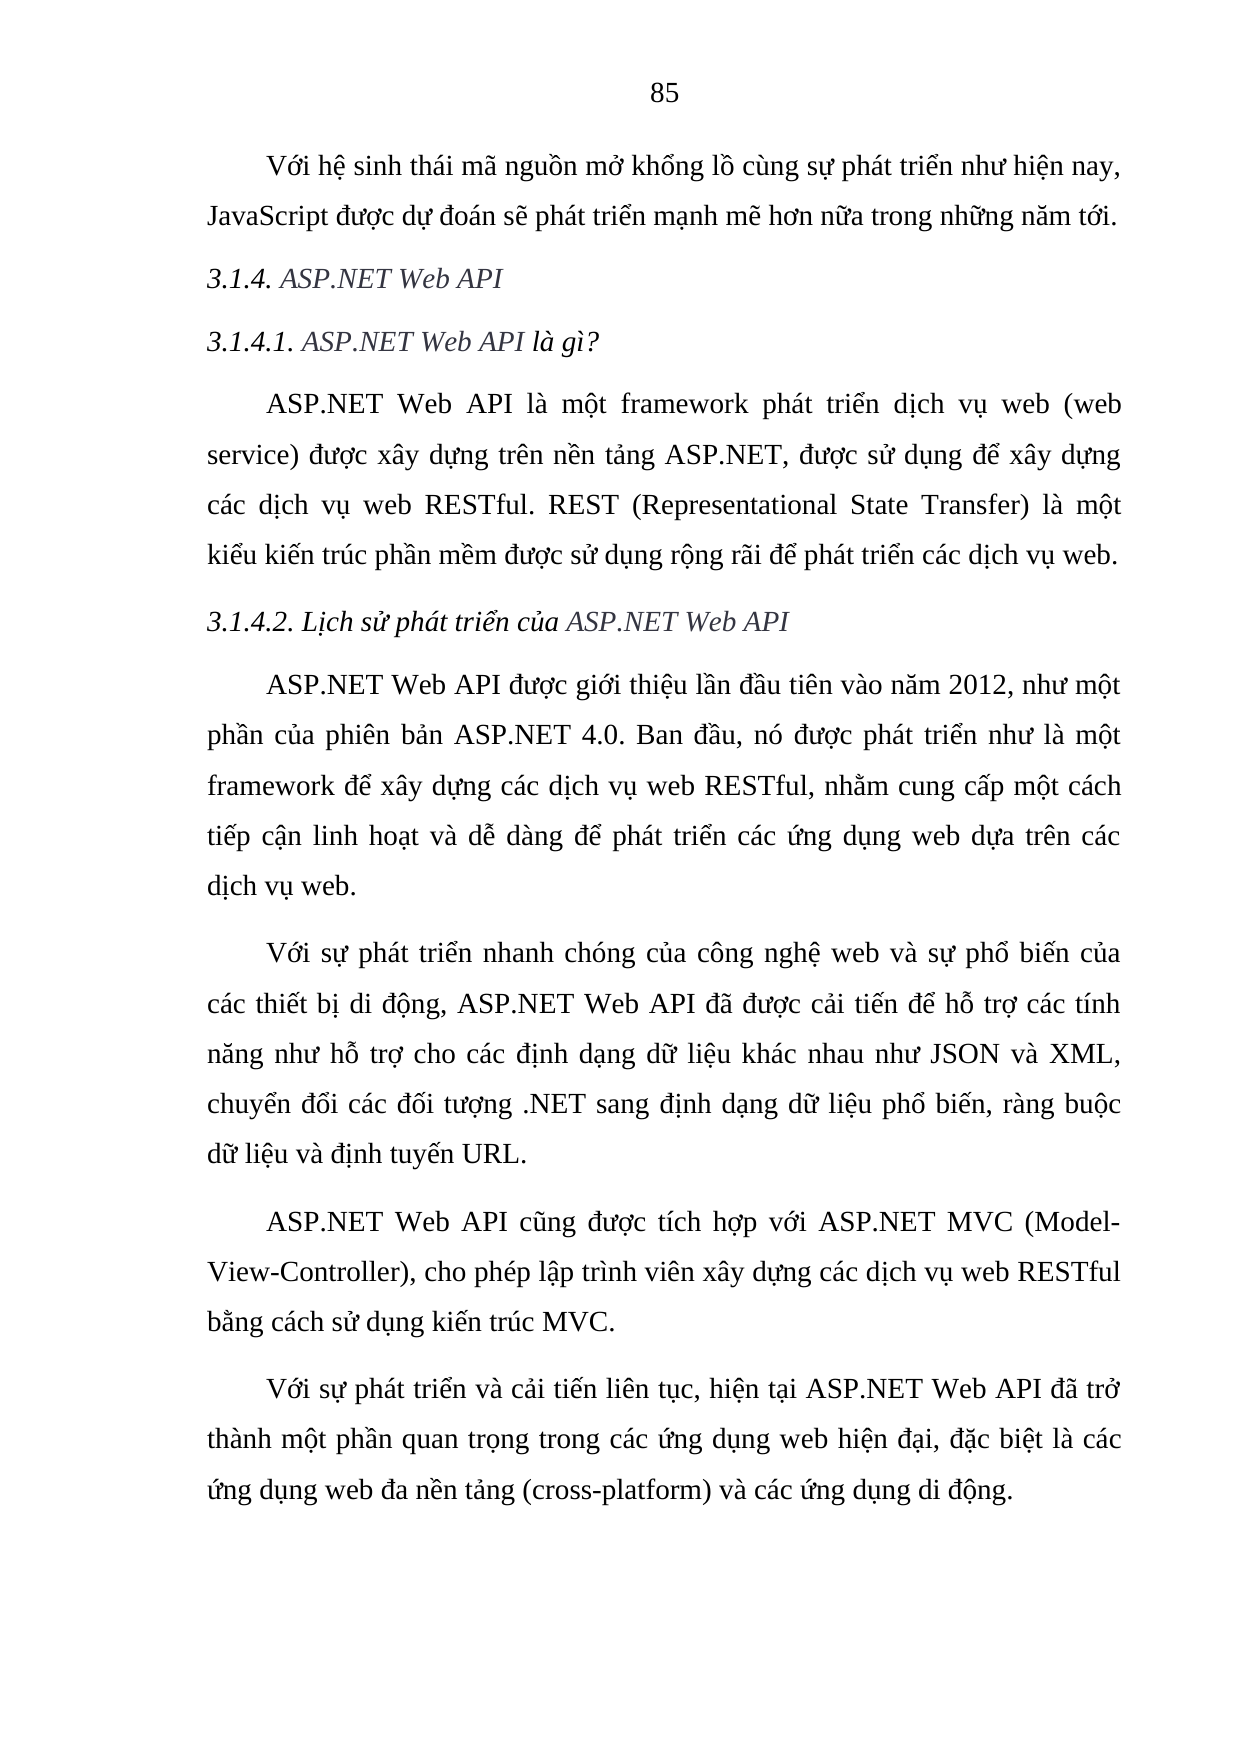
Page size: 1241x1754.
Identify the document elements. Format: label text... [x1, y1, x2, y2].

text ASP.NET Web API là một framework phát triển dịch vụ web (web service) được xây dựng trên nền tảng ASP.NET, được sử dụng để xây dựng các dịch vụ web RESTful. REST (Representational State Transfer) là một kiểu kiến trúc phần mềm được sử dụng rộng rãi để phát triển các dịch vụ web. [207, 386, 1122, 571]
text Với hệ sinh thái mã nguồn mở khổng lồ cùng sự phát triển như hiện nay, JavaScript được dự đoán sẽ phát triển mạnh mẽ hơn nữa trong những năm tới. [207, 148, 1122, 232]
subtitle Lịch sử phát triển của ASP.NET Web API [207, 604, 1122, 638]
text Với sự phát triển nhanh chóng của công nghệ web và sự phổ biến của các thiết bị di động, ASP.NET Web API đã được cải tiến để hỗ trợ các tính năng như hỗ trợ cho các định dạng dữ liệu khác nhau như JSON và XML, chuyển đổi các đối tượng .NET sang định dạng dữ liệu phổ biến, ràng buộc dữ liệu và định tuyến URL. [207, 935, 1122, 1170]
text ASP.NET Web API được giới thiệu lần đầu tiên vào năm 2012, như một phần của phiên bản ASP.NET 4.0. Ban đầu, nó được phát triển như là một framework để xây dựng các dịch vụ web RESTful, nhằm cung cấp một cách tiếp cận linh hoạt và dễ dàng để phát triển các ứng dụng web dựa trên các dịch vụ web. [207, 667, 1122, 902]
subtitle ASP.NET Web API là gì? [207, 324, 1122, 357]
text Với sự phát triển và cải tiến liên tục, hiện tại ASP.NET Web API đã trở thành một phần quan trọng trong các ứng dụng web hiện đại, đặc biệt là các ứng dụng web đa nền tảng (cross-platform) và các ứng dụng di động. [207, 1371, 1122, 1505]
subtitle ASP.NET Web API [207, 261, 1122, 294]
text ASP.NET Web API cũng được tích hợp với ASP.NET MVC (Model-View-Controller), cho phép lập trình viên xây dựng các dịch vụ web RESTful bằng cách sử dụng kiến trúc MVC. [207, 1204, 1122, 1338]
